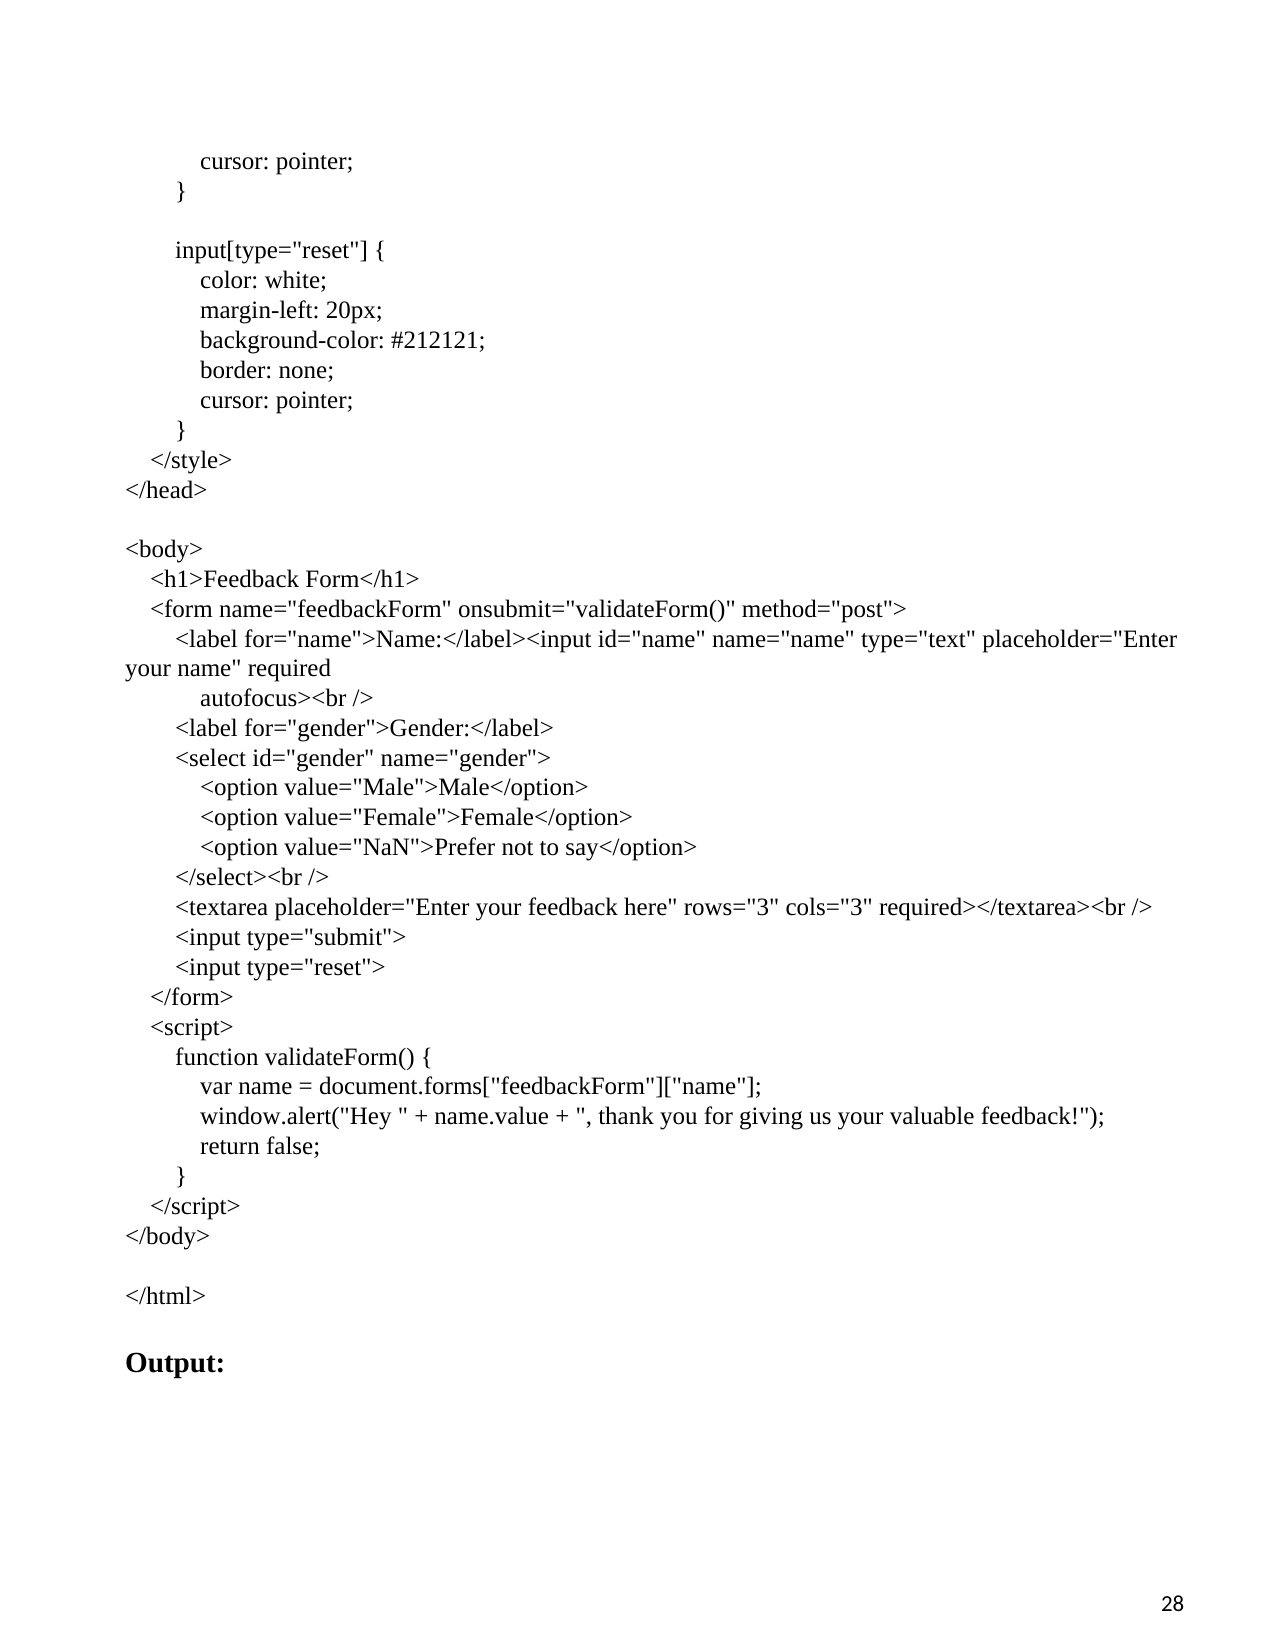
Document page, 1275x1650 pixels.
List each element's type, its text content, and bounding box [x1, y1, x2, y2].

text autofocus><br /> [125, 683, 1189, 712]
text cursor: pointer; [125, 385, 1189, 414]
text return false; [125, 1131, 1189, 1160]
text } [125, 1161, 1189, 1190]
text <select id="gender" name="gender"> [125, 743, 1189, 771]
text <body> [125, 534, 1189, 563]
text <h1>Feedback Form</h1> [125, 564, 1189, 593]
text <option value="NaN">Prefer not to say</option> [125, 832, 1189, 861]
text <script> [125, 1012, 1189, 1040]
text } [125, 176, 1189, 204]
text Output: [125, 1345, 1189, 1379]
text </script> [125, 1191, 1189, 1220]
text </body> [125, 1221, 1189, 1250]
text <form name="feedbackForm" onsubmit="validateForm()" method="post"> [125, 594, 1189, 623]
text } [125, 415, 1189, 444]
text </html> [125, 1281, 1189, 1309]
text var name = document.forms["feedbackForm"]["name"]; [125, 1071, 1189, 1100]
text <textarea placeholder="Enter your feedback here" rows="3" cols="3" required></textarea><br /> [125, 892, 1189, 921]
text </head> [125, 475, 1189, 503]
text <option value="Female">Female</option> [125, 802, 1189, 831]
text margin-left: 20px; [125, 295, 1189, 324]
text <option value="Male">Male</option> [125, 772, 1189, 801]
text </style> [125, 445, 1189, 473]
text </form> [125, 982, 1189, 1011]
text </select><br /> [125, 862, 1189, 891]
text cursor: pointer; [125, 146, 1189, 174]
text background-color: #212121; [125, 325, 1189, 354]
text <input type="reset"> [125, 952, 1189, 981]
text <input type="submit"> [125, 922, 1189, 951]
text function validateForm() { [125, 1042, 1189, 1070]
text border: none; [125, 355, 1189, 384]
text input[type="reset"] { [125, 236, 1189, 264]
text window.alert("Hey " + name.value + ", thank you for giving us your valuable feedback!"); [125, 1101, 1189, 1130]
text <label for="name">Name:</label><input id="name" name="name" type="text" placeholder="Enter your name" required [125, 624, 1189, 682]
text <label for="gender">Gender:</label> [125, 713, 1189, 741]
text color: white; [125, 265, 1189, 294]
